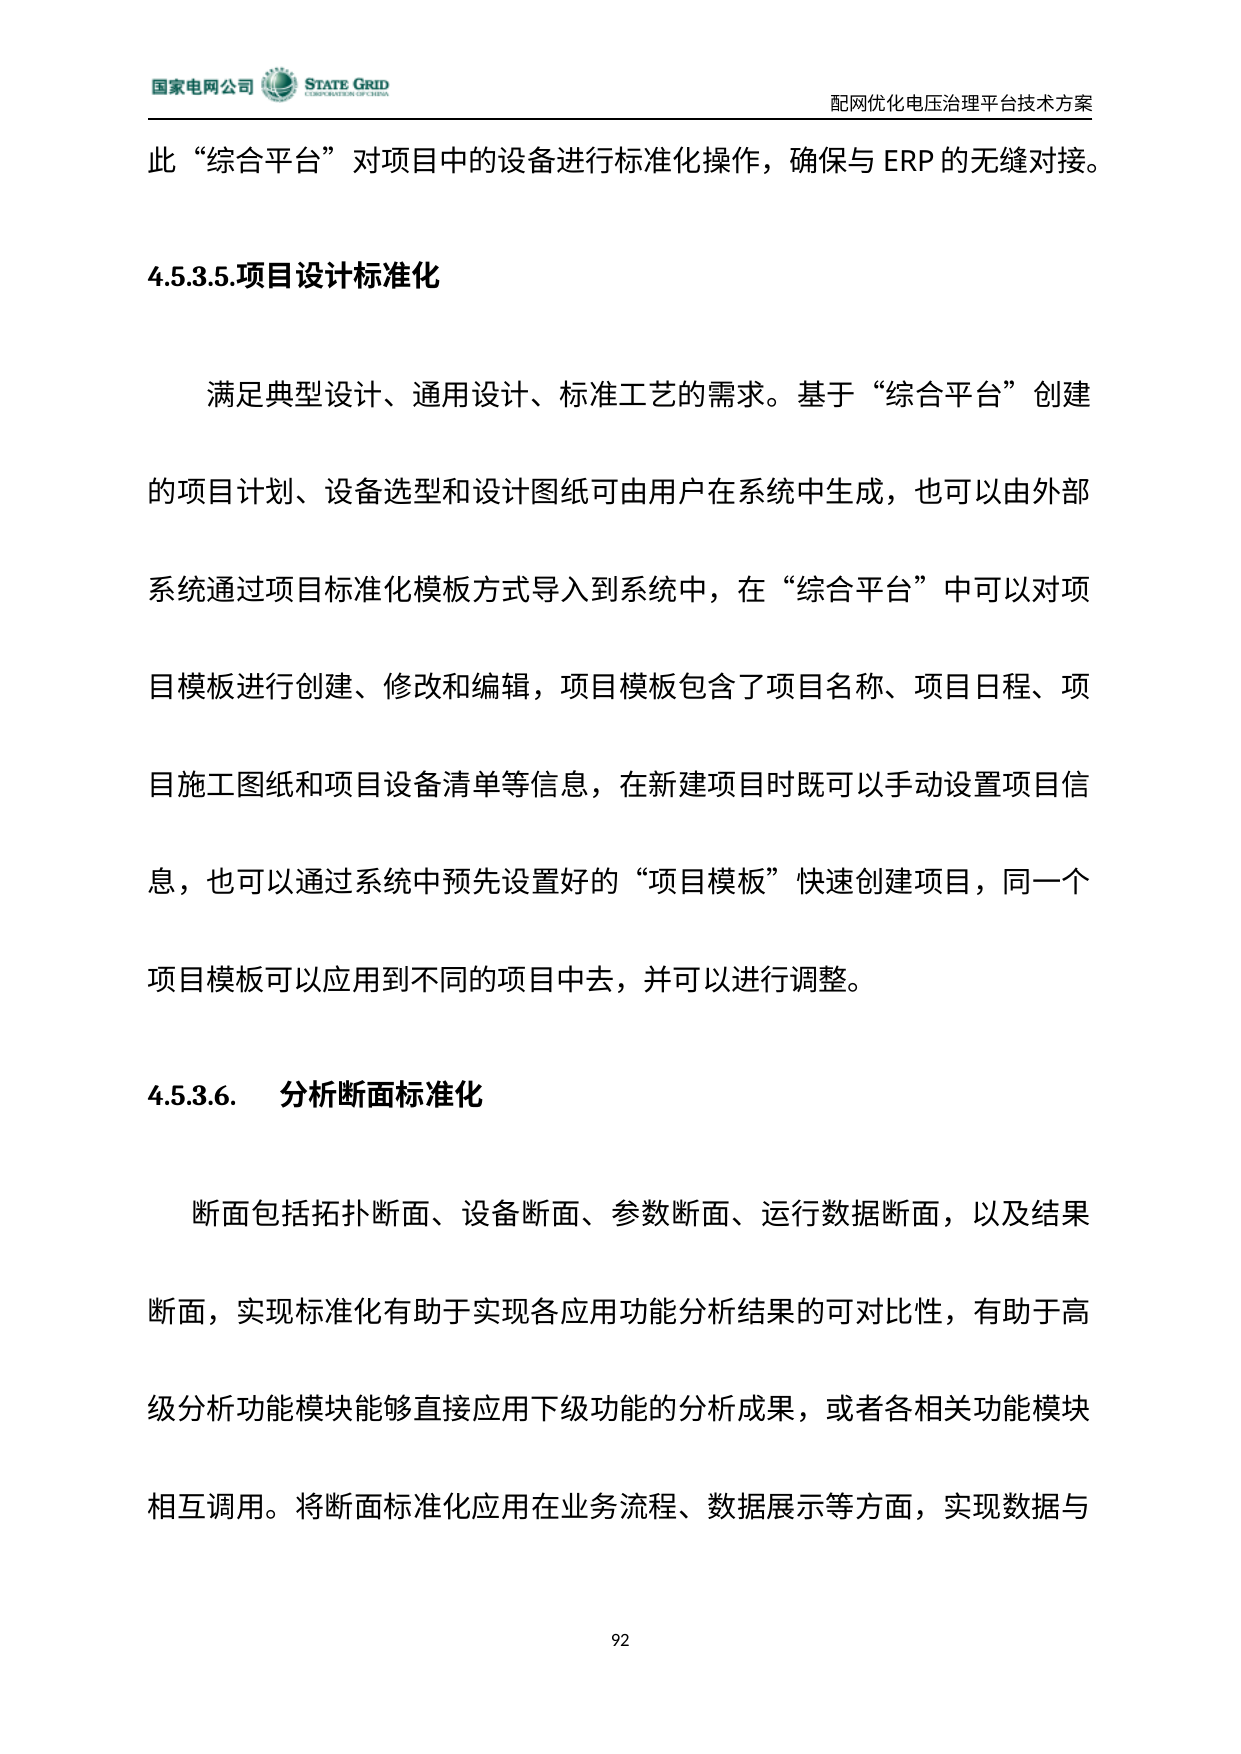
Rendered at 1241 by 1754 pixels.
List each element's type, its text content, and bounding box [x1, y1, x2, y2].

subtitle 分析断面标准化 [148, 1061, 1092, 1126]
text 满足典型设计、通用设计、标准工艺的需求。基于“综合平台”创建的项目计划、设备选型和设计图纸可由用户在系统中生成，也可以由外部系统通过项目标准化模板方式导入到系统中，在“综合平台”中可以对项目模板进行创建、修改和编辑，项目模板包含了项目名称、项目日程、项目施工图纸和项目设备清单等信息，在新建项目时既可以手动设置项目信息，也可以通过系统中预先设置好的“项目模板”快速创建项目，同一个项目模板可以应用到不同的项目中去，并可以进行调整。 [148, 360, 1092, 1010]
subtitle 项目设计标准化 [148, 241, 1092, 306]
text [148, 1179, 1092, 1537]
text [148, 126, 1092, 191]
